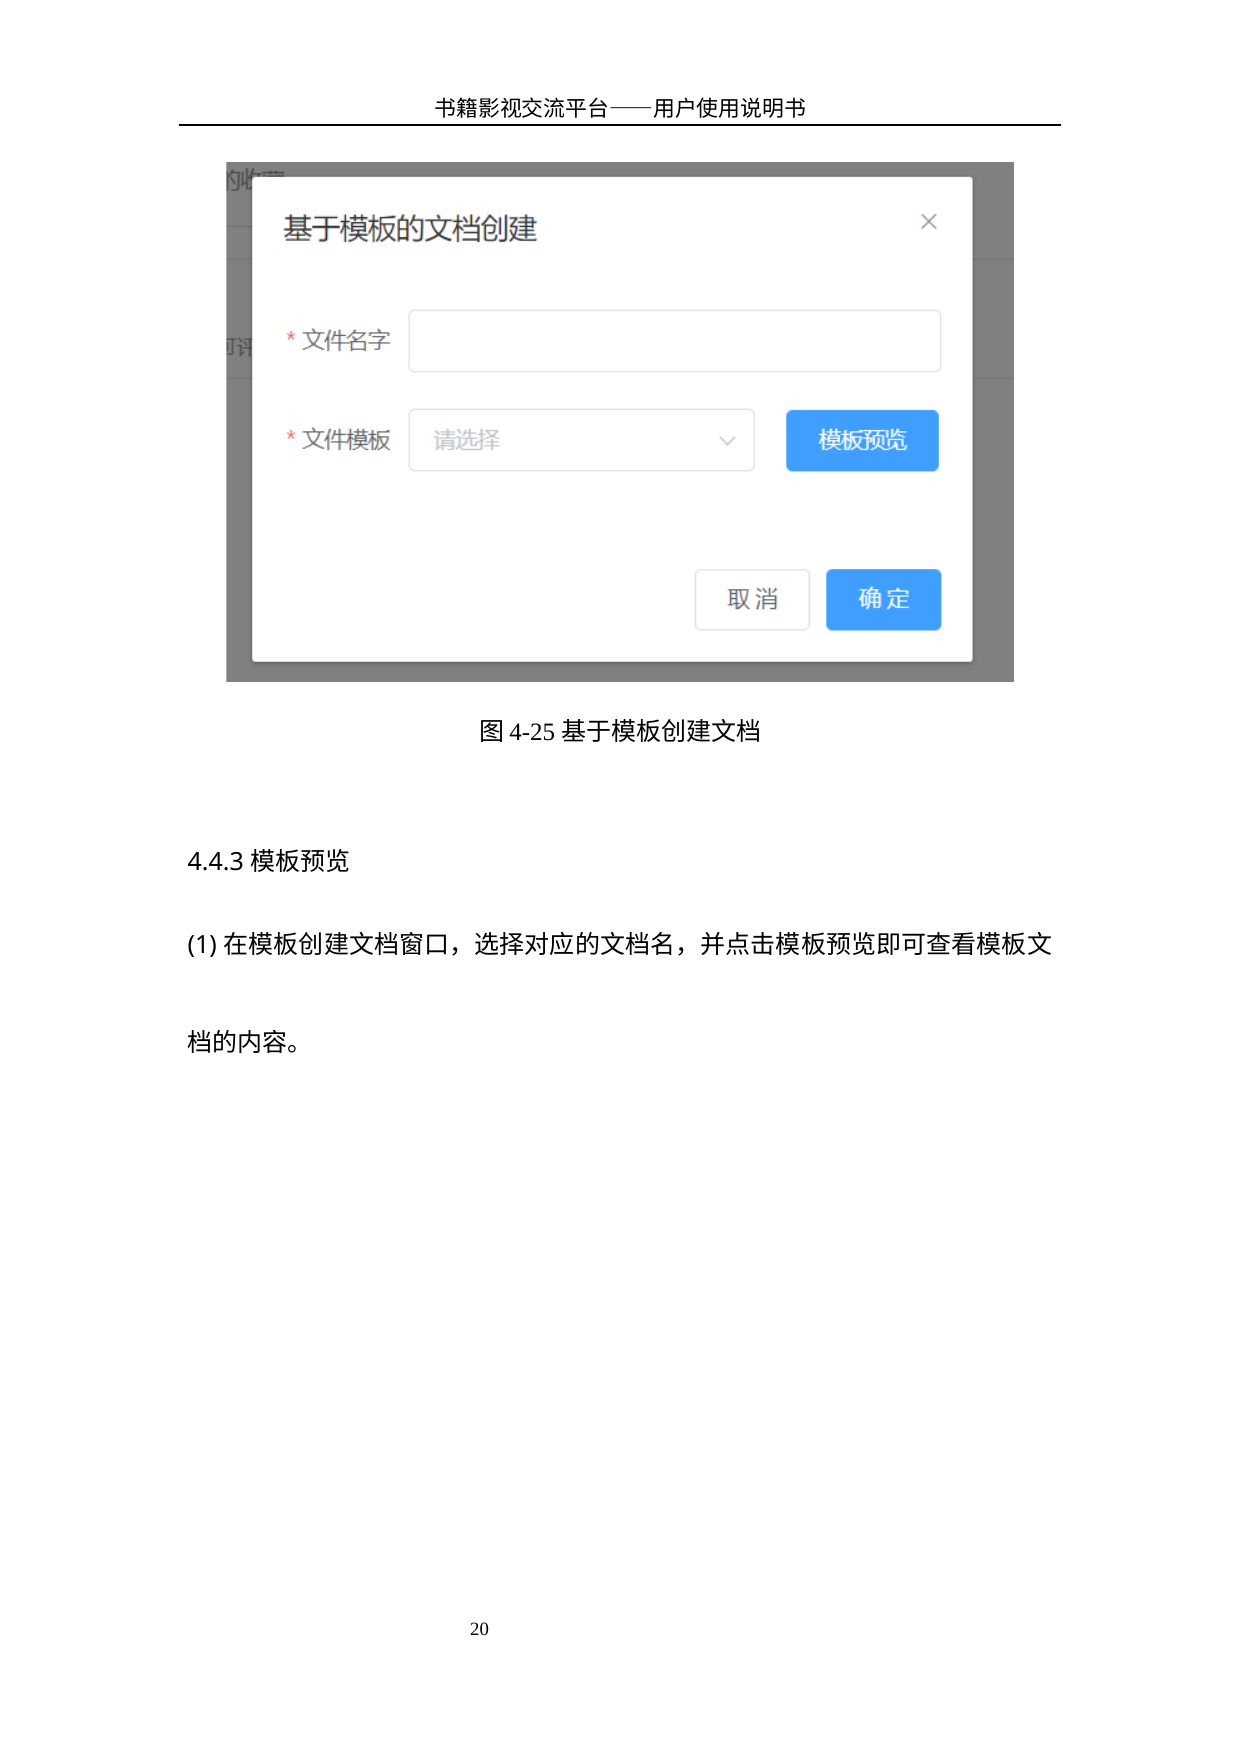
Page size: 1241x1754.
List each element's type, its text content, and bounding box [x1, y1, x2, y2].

picture [226, 162, 1014, 682]
text (1) 在模板创建文档窗口，选择对应的文档名，并点击模板预览即可查看模板文档的内容。 [187, 910, 1053, 1073]
text 4.4.3 模板预览 [187, 827, 1053, 892]
text 图4-25 基于模板创建文档 [187, 697, 1053, 762]
